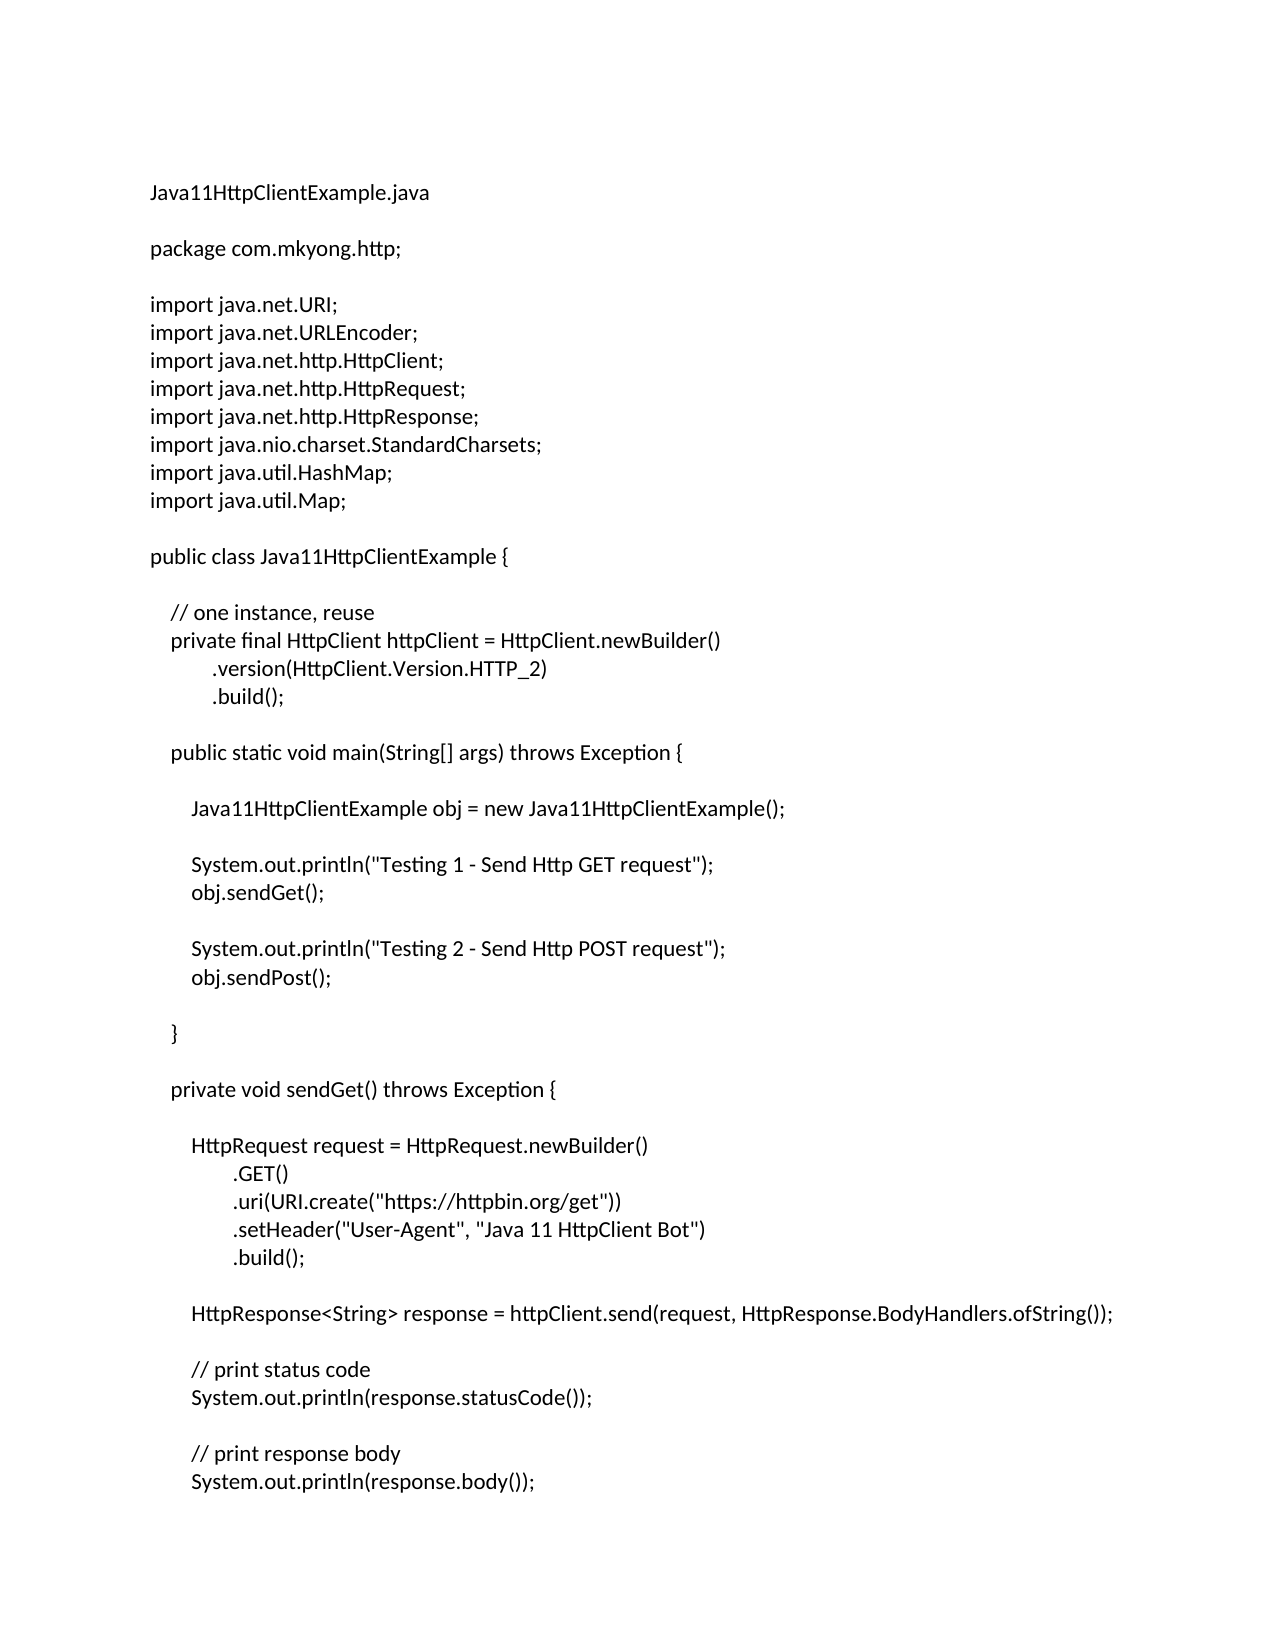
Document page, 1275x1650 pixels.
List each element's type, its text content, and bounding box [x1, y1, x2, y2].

text public class Java11HttpClientExample { [150, 542, 1125, 570]
text System.out.println("Testing 1 - Send Http GET request"); [150, 851, 1125, 878]
text HttpRequest request = HttpRequest.newBuilder() [150, 1131, 1125, 1159]
text .build(); [150, 1243, 1125, 1271]
text private void sendGet() throws Exception { [150, 1075, 1125, 1103]
text .build(); [150, 682, 1125, 710]
text import java.net.http.HttpClient; [150, 346, 1125, 374]
text obj.sendGet(); [150, 878, 1125, 907]
text System.out.println(response.body()); [150, 1467, 1125, 1495]
text System.out.println(response.statusCode()); [150, 1383, 1125, 1411]
text public static void main(String[] args) throws Exception { [150, 738, 1125, 766]
text .version(HttpClient.Version.HTTP_2) [150, 654, 1125, 682]
text import java.net.URI; [150, 290, 1125, 318]
text import java.util.HashMap; [150, 458, 1125, 486]
text // print response body [150, 1439, 1125, 1467]
text // print status code [150, 1355, 1125, 1383]
text .setHeader("User-Agent", "Java 11 HttpClient Bot") [150, 1215, 1125, 1243]
text // one instance, reuse [150, 598, 1125, 626]
text Java11HttpClientExample.java [150, 178, 1125, 206]
text package com.mkyong.http; [150, 234, 1125, 262]
text .uri(URI.create("https://httpbin.org/get")) [150, 1187, 1125, 1215]
text import java.nio.charset.StandardCharsets; [150, 430, 1125, 458]
text import java.net.http.HttpResponse; [150, 402, 1125, 430]
text .GET() [150, 1159, 1125, 1187]
text HttpResponse<String> response = httpClient.send(request, HttpResponse.BodyHandlers.ofString()); [150, 1299, 1125, 1327]
text import java.net.http.HttpRequest; [150, 374, 1125, 402]
text Java11HttpClientExample obj = new Java11HttpClientExample(); [150, 794, 1125, 822]
text import java.net.URLEncoder; [150, 318, 1125, 346]
text obj.sendPost(); [150, 963, 1125, 991]
text import java.util.Map; [150, 486, 1125, 514]
text System.out.println("Testing 2 - Send Http POST request"); [150, 934, 1125, 963]
text private final HttpClient httpClient = HttpClient.newBuilder() [150, 626, 1125, 654]
text } [150, 1019, 1125, 1047]
